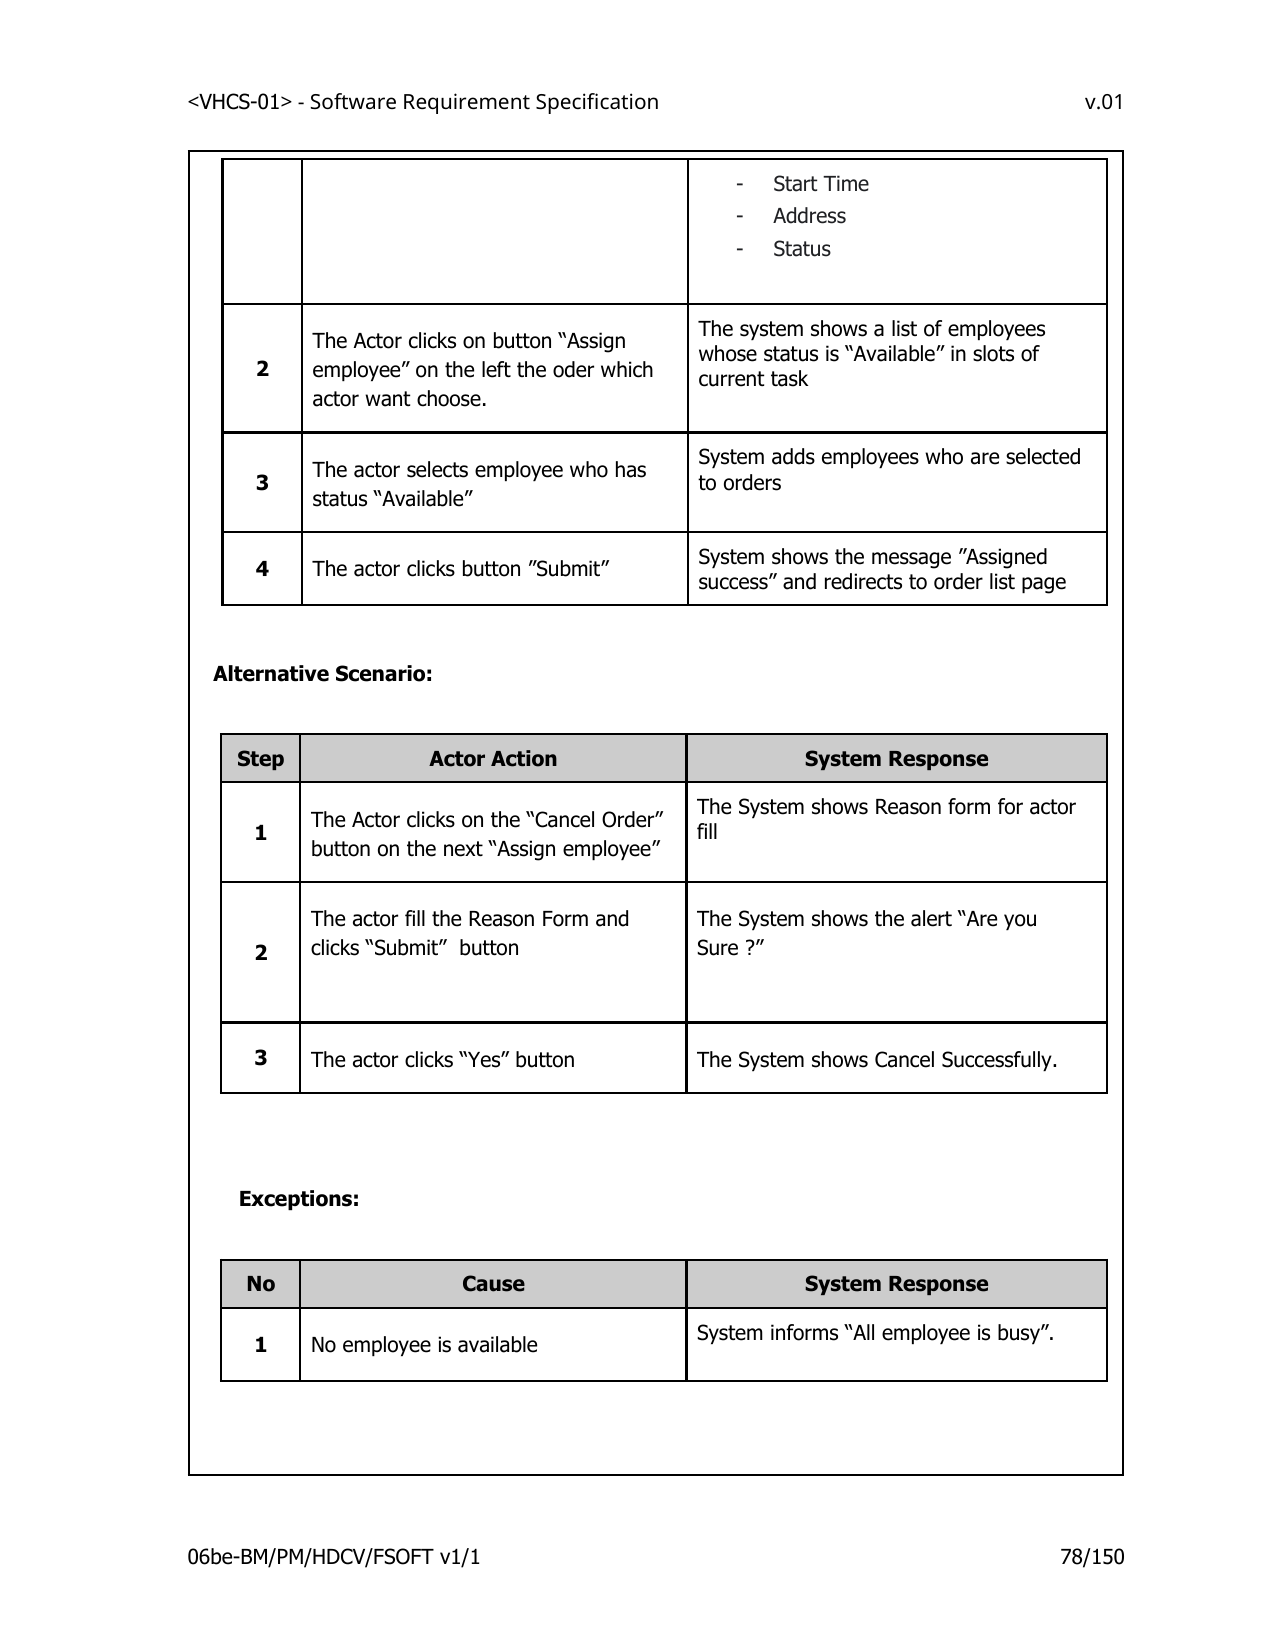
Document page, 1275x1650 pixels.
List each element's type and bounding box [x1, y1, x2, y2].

table_cell [190, 152, 1122, 1473]
